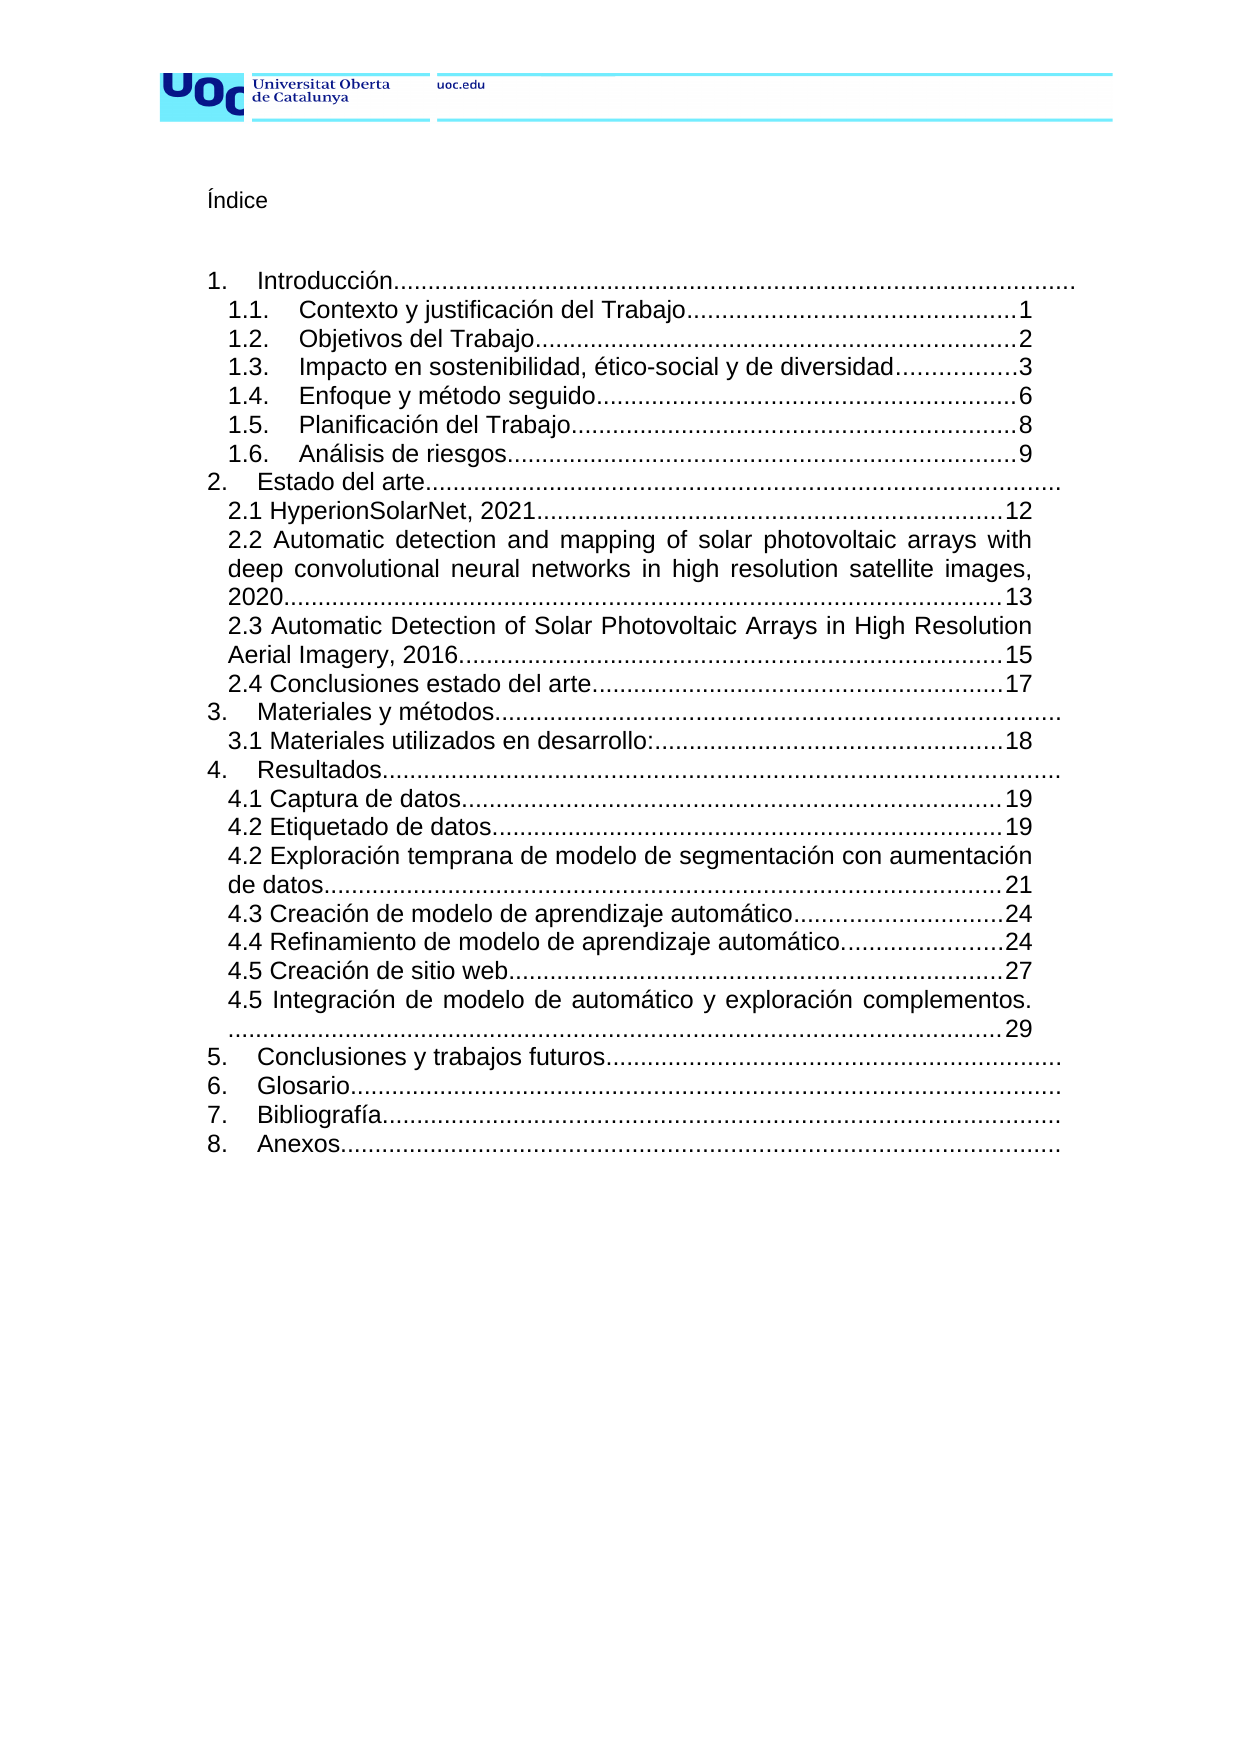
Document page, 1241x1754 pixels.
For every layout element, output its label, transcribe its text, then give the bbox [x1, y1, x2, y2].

text 4.2 Etiquetado de datos. 19 [228, 812, 1033, 841]
text 1.5. Planificación del Trabajo 8 [228, 410, 1033, 439]
text 1. Introducción 1 [207, 266, 1033, 295]
text 1.2. Objetivos del Trabajo 2 [228, 324, 1033, 352]
text 2.3 Automatic Detection of Solar Photovoltaic Arrays in High Resolution Aerial Imagery, 2016. 15 [228, 611, 1033, 669]
text 1.3. Impacto en sostenibilidad, ético-social y de diversidad 3 [228, 352, 1033, 381]
text 2.1 HyperionSolarNet, 2021 12 [228, 496, 1033, 525]
text 4.1 Captura de datos. 19 [228, 784, 1033, 812]
text 4.5 Creación de sitio web 27 [228, 956, 1033, 985]
text 7. Bibliografía 35 [207, 1100, 1033, 1129]
text 1.1. Contexto y justificación del Trabajo 1 [228, 295, 1033, 324]
text 4.5 Integración de modelo de automático y exploración complementos. 29 [228, 985, 1033, 1042]
text 4.2 Exploración temprana de modelo de segmentación con aumentación de datos 21 [228, 841, 1033, 899]
text 4.3 Creación de modelo de aprendizaje automático 24 [228, 899, 1033, 927]
picture [159, 73, 1113, 124]
text 2.4 Conclusiones estado del arte. 17 [228, 669, 1033, 697]
text 5. Conclusiones y trabajos futuros 32 [207, 1042, 1033, 1071]
text 1.4. Enfoque y método seguido 6 [228, 381, 1033, 410]
text 4.4 Refinamiento de modelo de aprendizaje automático. 24 [228, 927, 1033, 956]
text 1.6. Análisis de riesgos. 9 [228, 439, 1033, 467]
text 2.2 Automatic detection and mapping of solar photovoltaic arrays with deep convolutional neural networks in high resolution satellite images, 2020 13 [228, 525, 1033, 611]
text 6. Glosario 34 [207, 1071, 1033, 1100]
text 2. Estado del arte 12 [207, 467, 1033, 496]
text 3.1 Materiales utilizados en desarrollo: 18 [228, 726, 1033, 755]
text 4. Resultados 19 [207, 755, 1033, 784]
text 3. Materiales y métodos 18 [207, 697, 1033, 726]
text Índice [207, 187, 1033, 213]
text 8. Anexos 36 [207, 1129, 1033, 1157]
